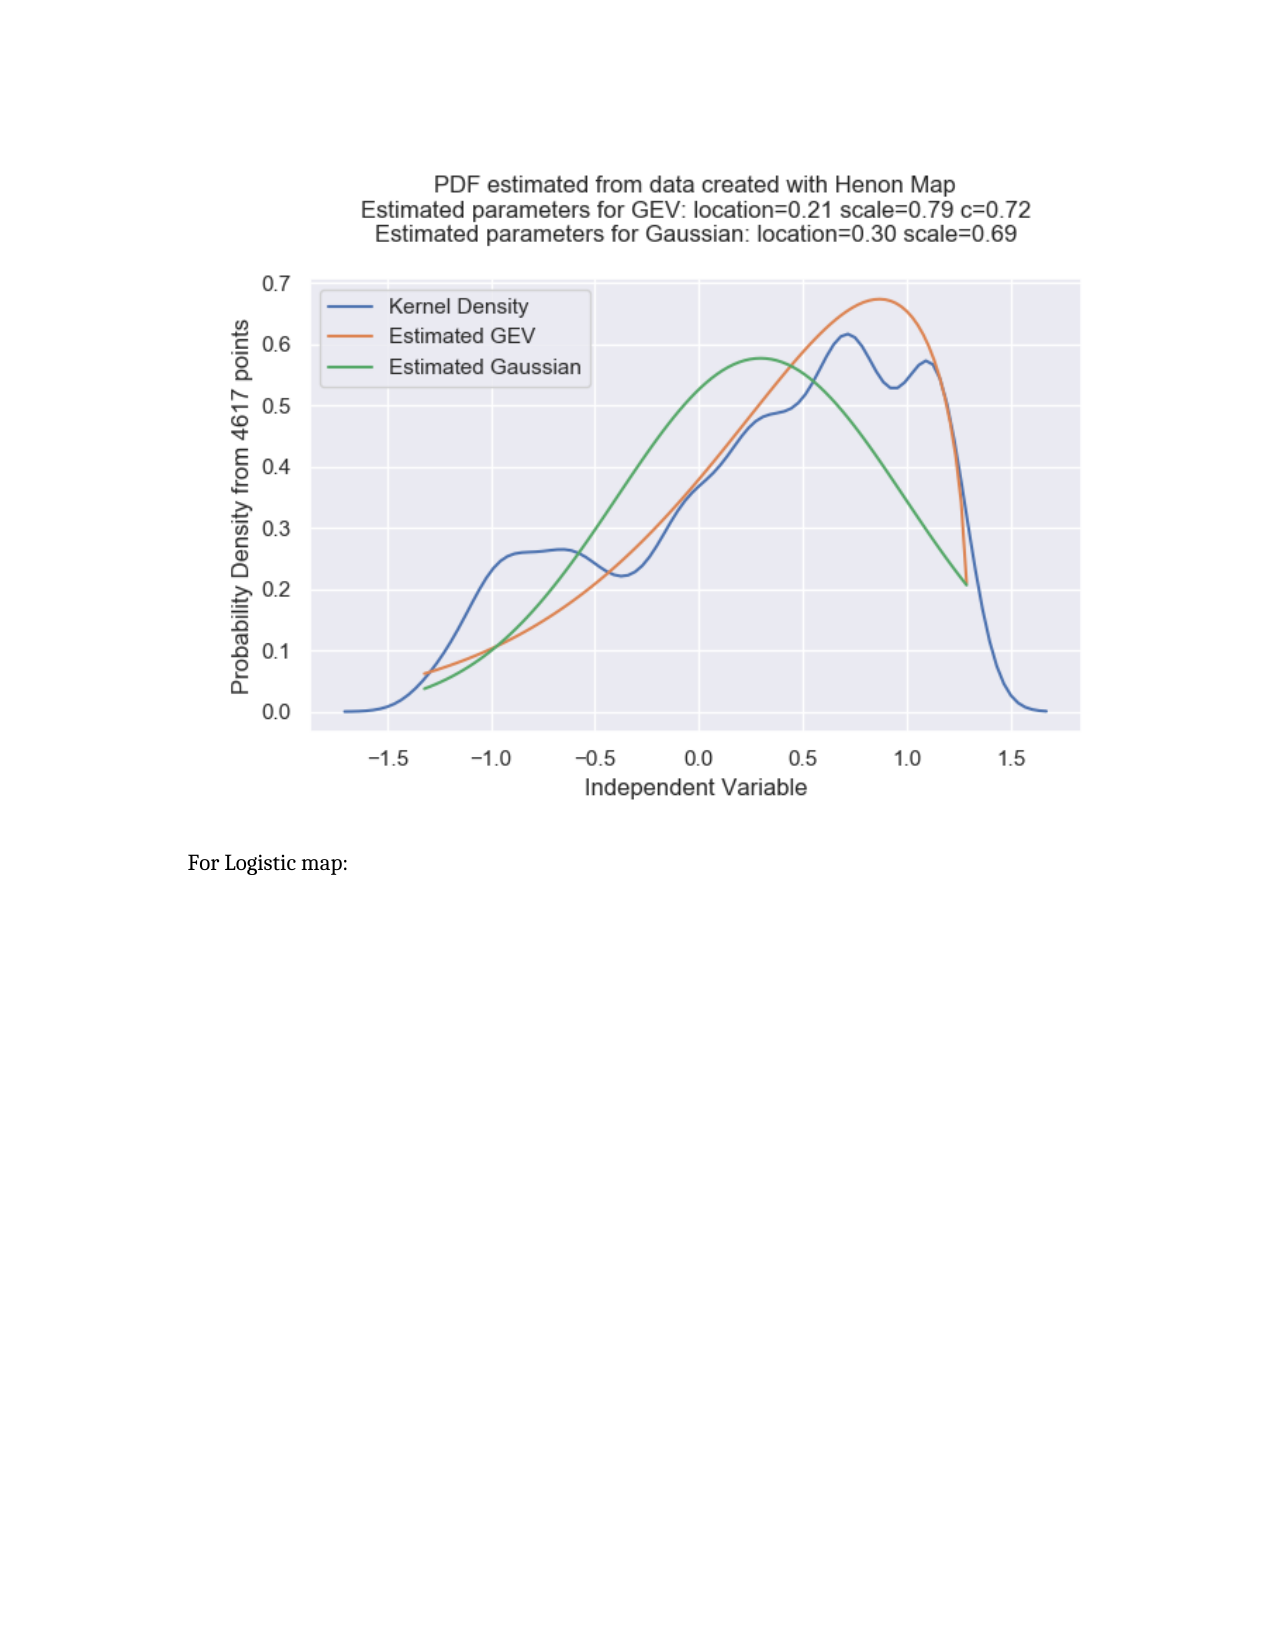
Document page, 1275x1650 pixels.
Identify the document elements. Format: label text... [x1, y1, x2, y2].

text For Logistic map: [187, 850, 1087, 876]
picture [206, 150, 1107, 825]
